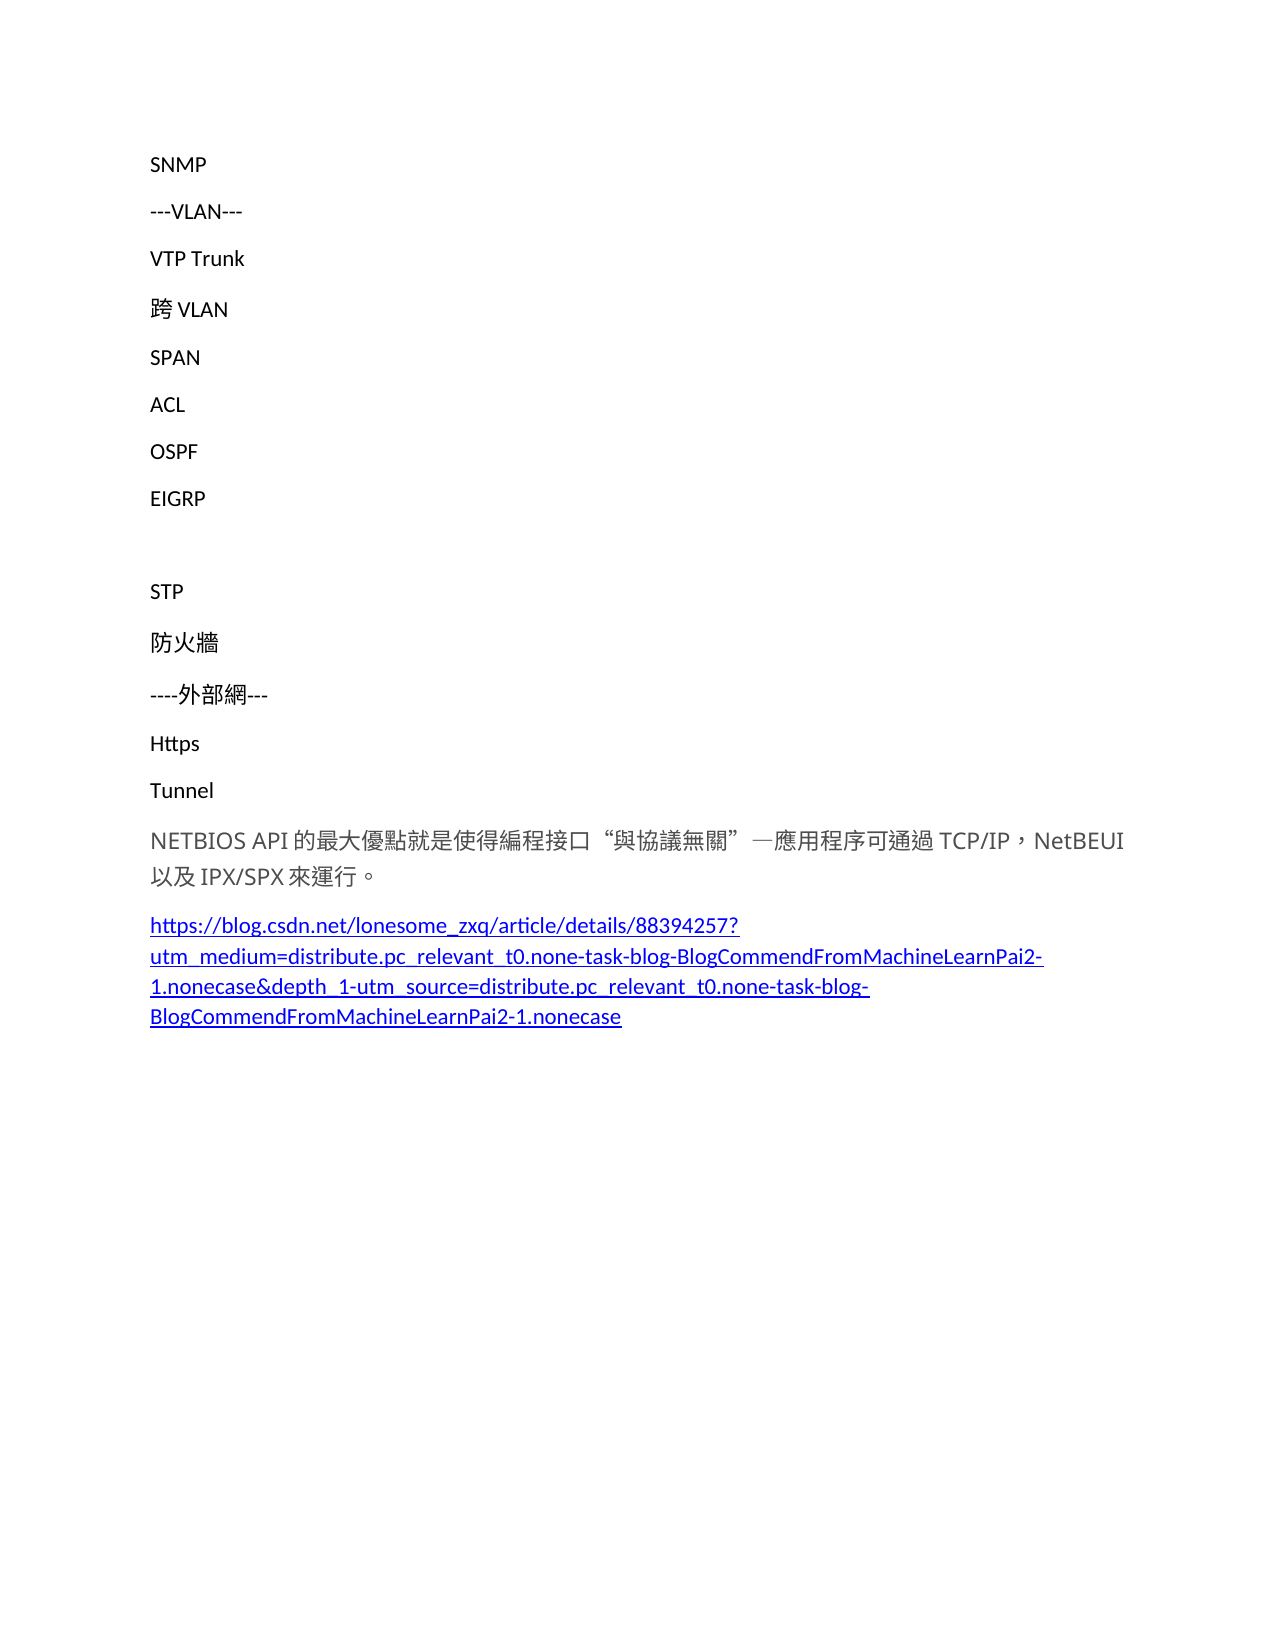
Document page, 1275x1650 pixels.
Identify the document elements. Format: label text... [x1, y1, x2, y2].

text ACL [150, 390, 1125, 418]
text Tunnel [150, 776, 1125, 804]
text 跨VLAN [150, 291, 1125, 324]
text SPAN [150, 343, 1125, 371]
text ---VLAN--- [150, 197, 1125, 225]
text ----外部網--- [150, 677, 1125, 710]
text OSPF [150, 437, 1125, 465]
text STP [150, 577, 1125, 606]
text 防火牆 [150, 624, 1125, 658]
text Https [150, 729, 1125, 757]
text SNMP [150, 150, 1125, 178]
text NETBIOS API的最大優點就是使得編程接口“與協議無關”—應用程序可通過TCP/IP，NetBEUI以及IPX/SPX來運行。 [150, 823, 1125, 892]
text https://blog.csdn.net/lonesome_zxq/article/details/88394257?utm_medium=distribute.pc_relevant_t0.none-task-blog-BlogCommendFromMachineLearnPai2-1.nonecase&depth_1-utm_source=distribute.pc_relevant_t0.none-task-blog-BlogCommendFromMachineLearnPai2-1.nonecase [150, 912, 1125, 1030]
text EIGRP [150, 484, 1125, 512]
text VTP Trunk [150, 244, 1125, 272]
